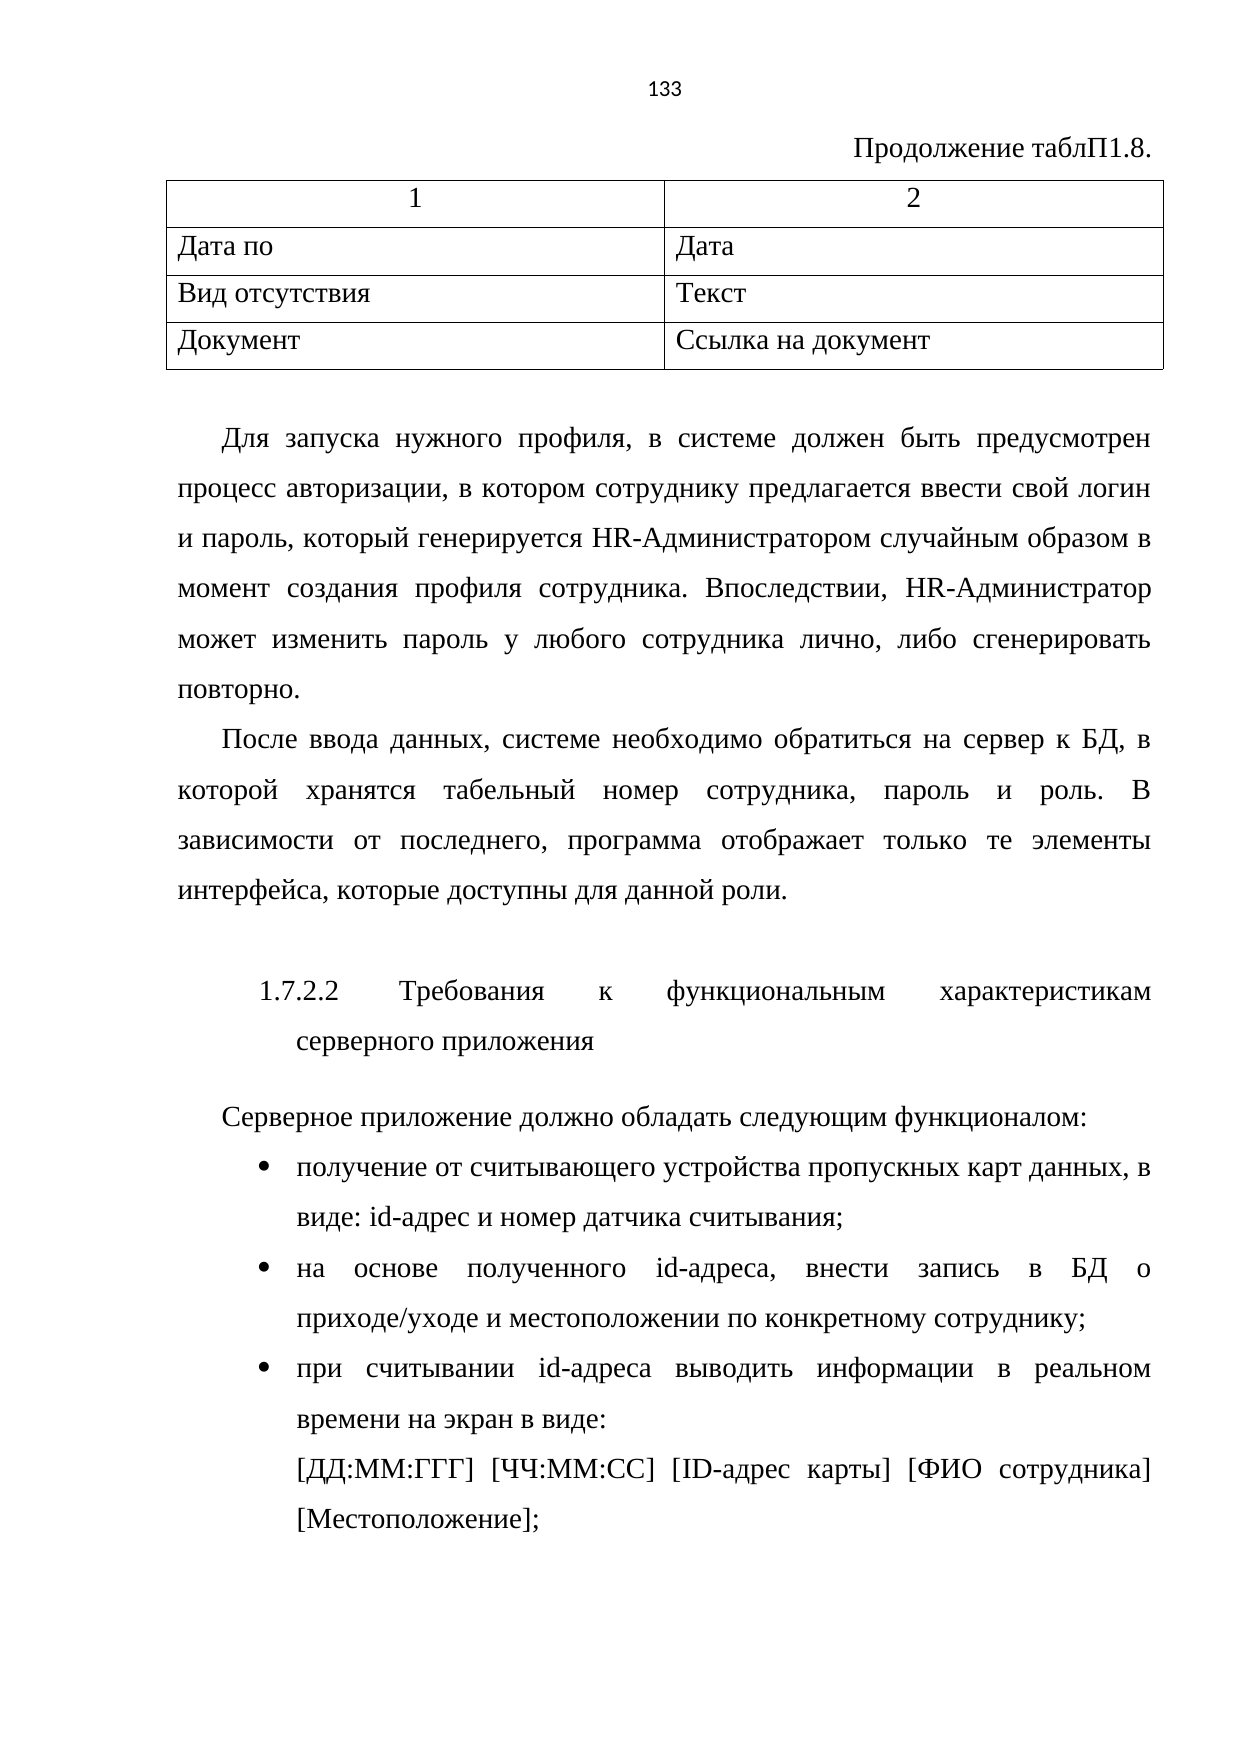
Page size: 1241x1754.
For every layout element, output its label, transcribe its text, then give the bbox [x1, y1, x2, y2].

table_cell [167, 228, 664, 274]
list Требования к функциональным характеристикам серверного приложения [259, 973, 1152, 1057]
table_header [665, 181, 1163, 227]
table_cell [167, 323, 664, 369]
list на основе полученного id-адреса, внести запись в БД о приходе/уходе и местоположении по конкретному сотруднику; [259, 1250, 1152, 1334]
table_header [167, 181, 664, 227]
text Продолжение таблП1.8. [177, 130, 1152, 163]
text После ввода данных, системе необходимо обратиться на сервер к БД, в которой хранятся табельный номер сотрудника, пароль и роль. В зависимости от последнего, программа отображает только те элементы интерфейса, которые доступны для данной роли. [177, 722, 1152, 906]
text [ДД:ММ:ГГГ] [ЧЧ:ММ:СС] [ID-адрес карты] [ФИО сотрудника] [Местоположение]; [296, 1451, 1152, 1535]
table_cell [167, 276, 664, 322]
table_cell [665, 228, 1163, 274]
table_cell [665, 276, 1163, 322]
text Для запуска нужного профиля, в системе должен быть предусмотрен процесс авторизации, в котором сотруднику предлагается ввести свой логин и пароль, который генерируется HR-Администратором случайным образом в момент создания профиля сотрудника. Впоследствии, HR-Администратор может изменить пароль у любого сотрудника лично, либо сгенерировать повторно. [177, 420, 1152, 705]
text Серверное приложение должно обладать следующим функционалом: [177, 1099, 1152, 1132]
list при считывании id-адреса выводить информации в реальном времени на экран в виде: [259, 1351, 1152, 1434]
list получение от считывающего устройства пропускных карт данных, в виде: id-адрес и номер датчика считывания; [259, 1149, 1152, 1233]
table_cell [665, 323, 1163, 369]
